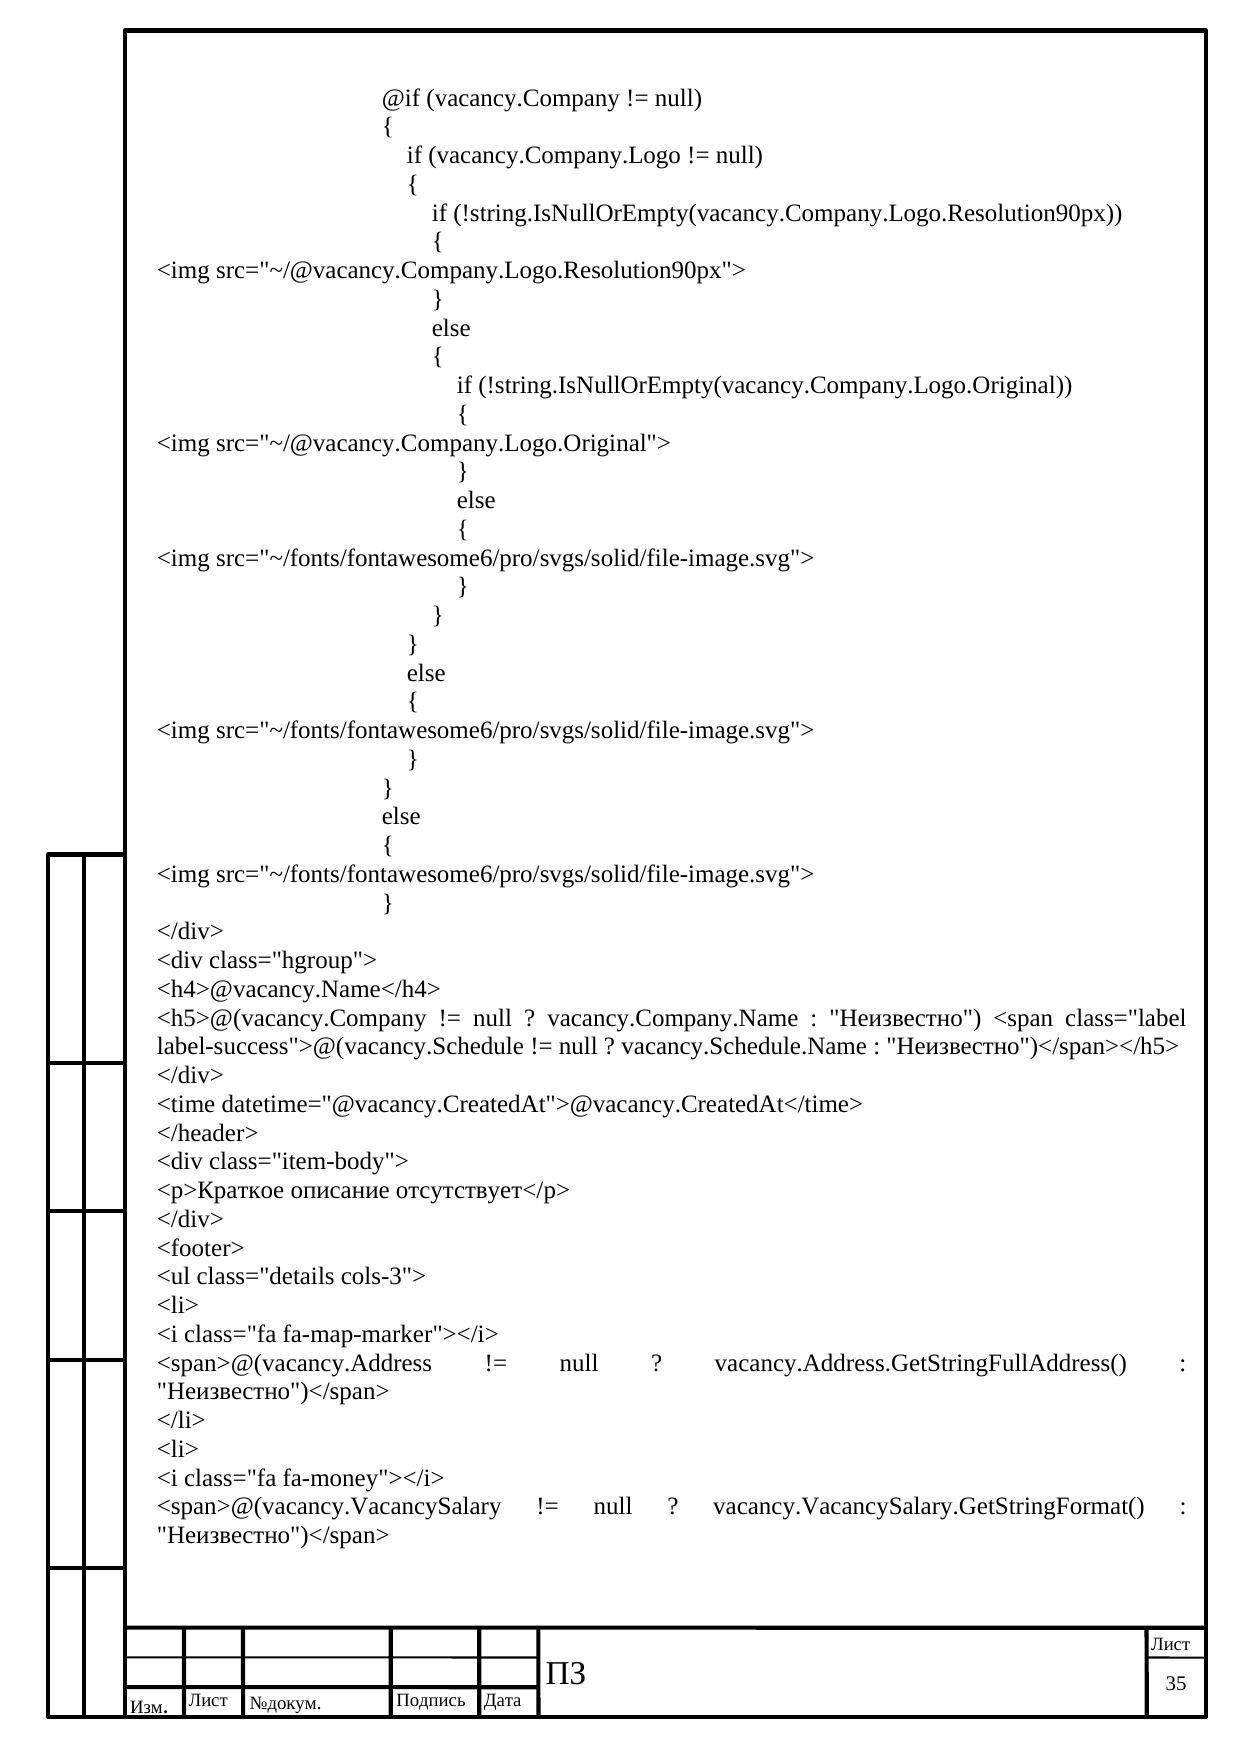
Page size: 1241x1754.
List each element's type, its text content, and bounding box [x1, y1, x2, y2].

text </header> [157, 1118, 1187, 1146]
text <li> [157, 1290, 1187, 1319]
text <img src="~/fonts/fontawesome6/pro/svgs/solid/file-image.svg"> [157, 715, 1187, 744]
text <img src="~/fonts/fontawesome6/pro/svgs/solid/file-image.svg"> [157, 859, 1187, 888]
text <div class="item-body"> [157, 1146, 1187, 1175]
text { [157, 169, 1187, 198]
text </div> [157, 916, 1187, 945]
text if (!string.IsNullOrEmpty(vacancy.Company.Logo.Original)) [157, 370, 1187, 399]
text else [157, 658, 1187, 686]
text } [157, 744, 1187, 773]
text else [157, 485, 1187, 514]
text </div> [157, 1204, 1187, 1233]
text <img src="~/@vacancy.Company.Logo.Resolution90px"> [157, 255, 1187, 284]
text <h4>@vacancy.Name</h4> [157, 974, 1187, 1003]
text else [157, 313, 1187, 341]
text { [157, 686, 1187, 715]
text <i class="fa fa-map-marker"></i> [157, 1319, 1187, 1348]
text <i class="fa fa-money"></i> [157, 1463, 1187, 1491]
text <img src="~/@vacancy.Company.Logo.Original"> [157, 428, 1187, 456]
text { [157, 514, 1187, 543]
text <img src="~/fonts/fontawesome6/pro/svgs/solid/file-image.svg"> [157, 543, 1187, 571]
text <footer> [157, 1233, 1187, 1261]
text <li> [157, 1434, 1187, 1463]
text <ul class="details cols-3"> [157, 1261, 1187, 1290]
text @if (vacancy.Company != null) [157, 83, 1187, 111]
text </div> [157, 1060, 1187, 1089]
text } [157, 456, 1187, 485]
text } [157, 629, 1187, 658]
text { [157, 399, 1187, 428]
text } [157, 571, 1187, 600]
text <p>Краткое описание отсутствует</p> [157, 1175, 1187, 1204]
text } [157, 888, 1187, 916]
text { [157, 830, 1187, 859]
text <span>@(vacancy.Address != null ? vacancy.Address.GetStringFullAddress() : "Неизвестно")</span> [157, 1348, 1187, 1405]
text if (vacancy.Company.Logo != null) [157, 140, 1187, 169]
text { [157, 111, 1187, 140]
text } [157, 773, 1187, 801]
text <div class="hgroup"> [157, 945, 1187, 974]
text { [157, 226, 1187, 255]
text <span>@(vacancy.VacancySalary != null ? vacancy.VacancySalary.GetStringFormat() : "Неизвестно")</span> [157, 1491, 1187, 1549]
text } [157, 284, 1187, 313]
text } [157, 600, 1187, 629]
text <time datetime="@vacancy.CreatedAt">@vacancy.CreatedAt</time> [157, 1089, 1187, 1118]
text { [157, 341, 1187, 370]
text <h5>@(vacancy.Company != null ? vacancy.Company.Name : "Неизвестно") <span class="label label-success">@(vacancy.Schedule != null ? vacancy.Schedule.Name : "Неизвестно")</span></h5> [157, 1003, 1187, 1060]
text </li> [157, 1405, 1187, 1434]
text if (!string.IsNullOrEmpty(vacancy.Company.Logo.Resolution90px)) [157, 198, 1187, 226]
text else [157, 801, 1187, 830]
